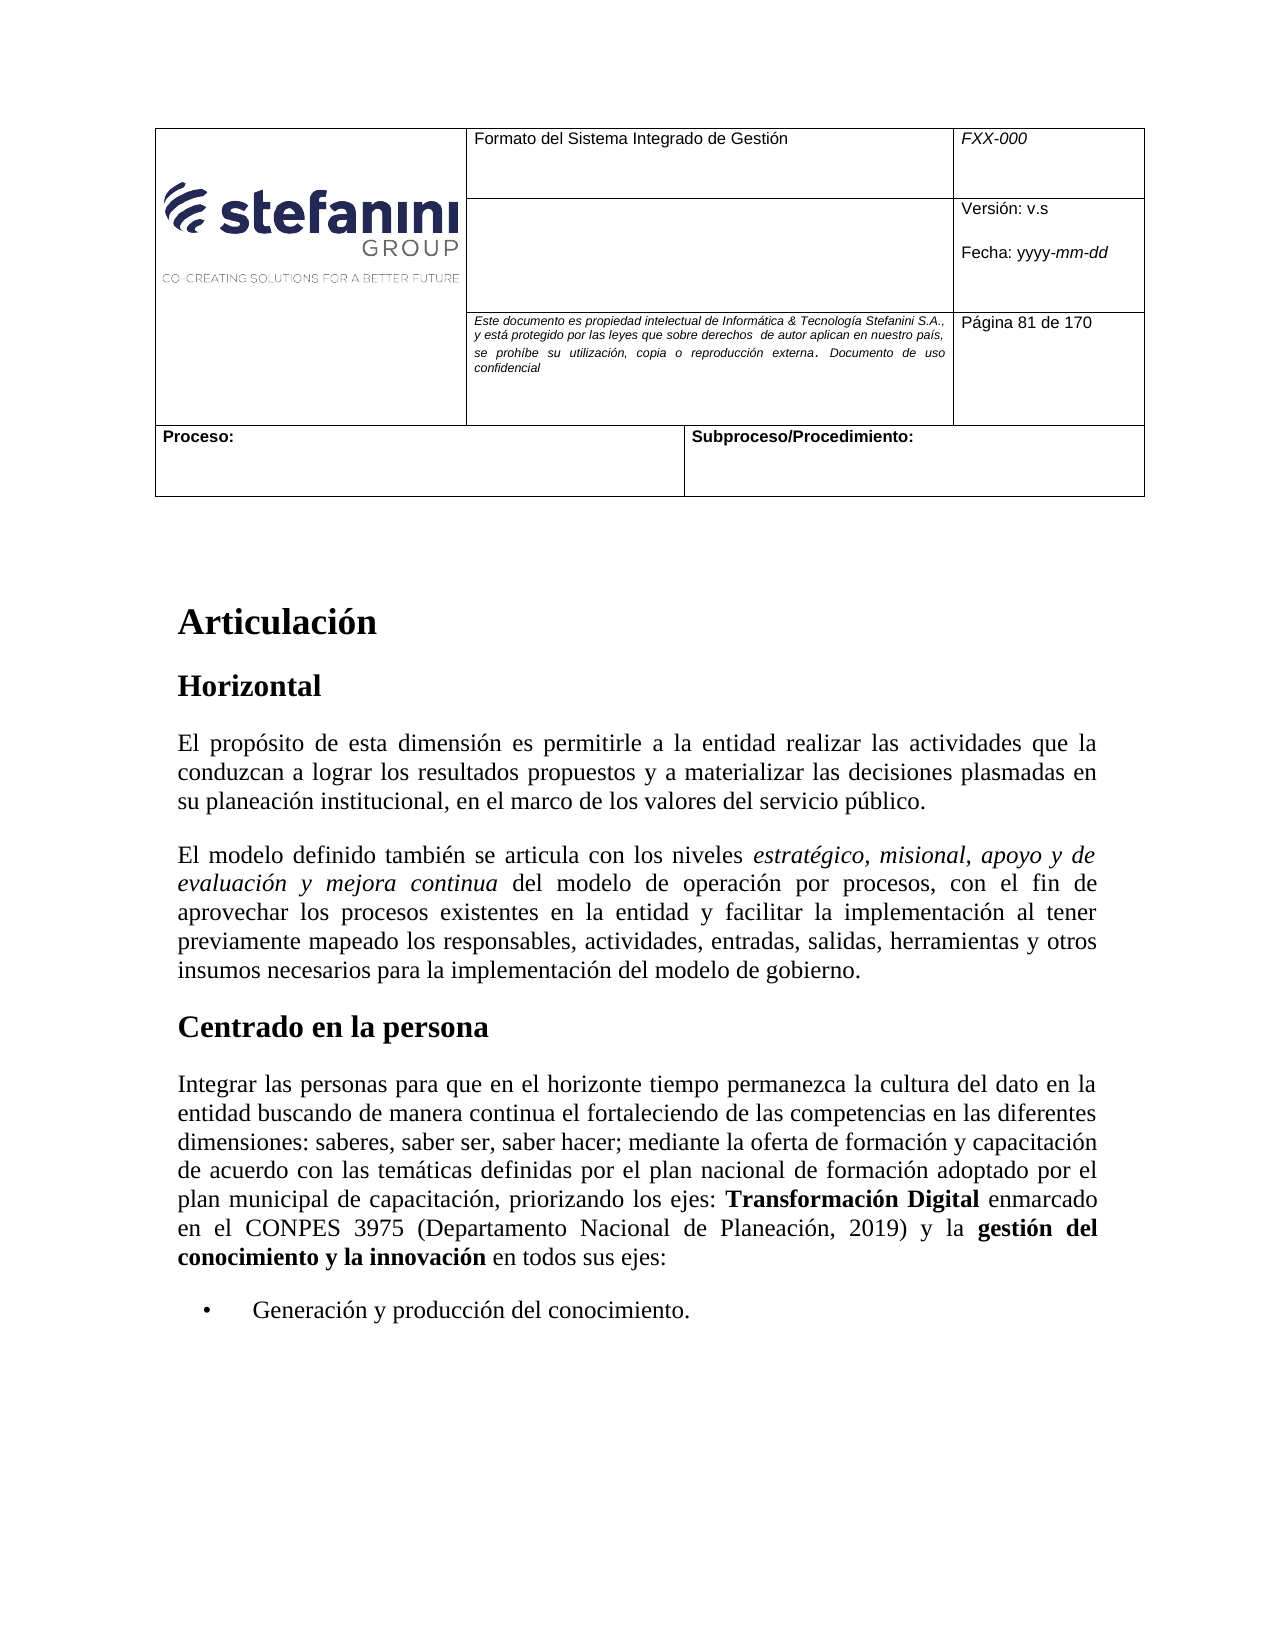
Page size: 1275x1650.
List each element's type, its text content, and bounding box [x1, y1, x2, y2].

list Generación y producción del conocimiento. [202, 1296, 1098, 1324]
picture [162, 182, 460, 286]
text El propósito de esta dimensión es permitirle a la entidad realizar las actividades que la conduzcan a lograr los resultados propuestos y a materializar las decisiones plasmadas en su planeación institucional, en el marco de los valores del servicio público. [177, 728, 1098, 815]
subtitle Centrado en la persona [177, 1008, 1098, 1044]
subtitle Articulación [177, 599, 1098, 642]
text Integrar las personas para que en el horizonte tiempo permanezca la cultura del dato en la entidad buscando de manera continua el fortaleciendo de las competencias en las diferentes dimensiones: saberes, saber ser, saber hacer; mediante la oferta de formación y capacitación de acuerdo con las temáticas definidas por el plan nacional de formación adoptado por el plan municipal de capacitación, priorizando los ejes: Transformación Digital enmarcado en el CONPES 3975 (Departamento Nacional de Planeación, 2019) y la gestión del conocimiento y la innovación en todos sus ejes: [177, 1069, 1098, 1271]
subtitle Horizontal [177, 667, 1098, 703]
text El modelo definido también se articula con los niveles estratégico, misional, apoyo y de evaluación y mejora continua del modelo de operación por procesos, con el fin de aprovechar los procesos existentes en la entidad y facilitar la implementación al tener previamente mapeado los responsables, actividades, entradas, salidas, herramientas y otros insumos necesarios para la implementación del modelo de gobierno. [177, 840, 1098, 983]
